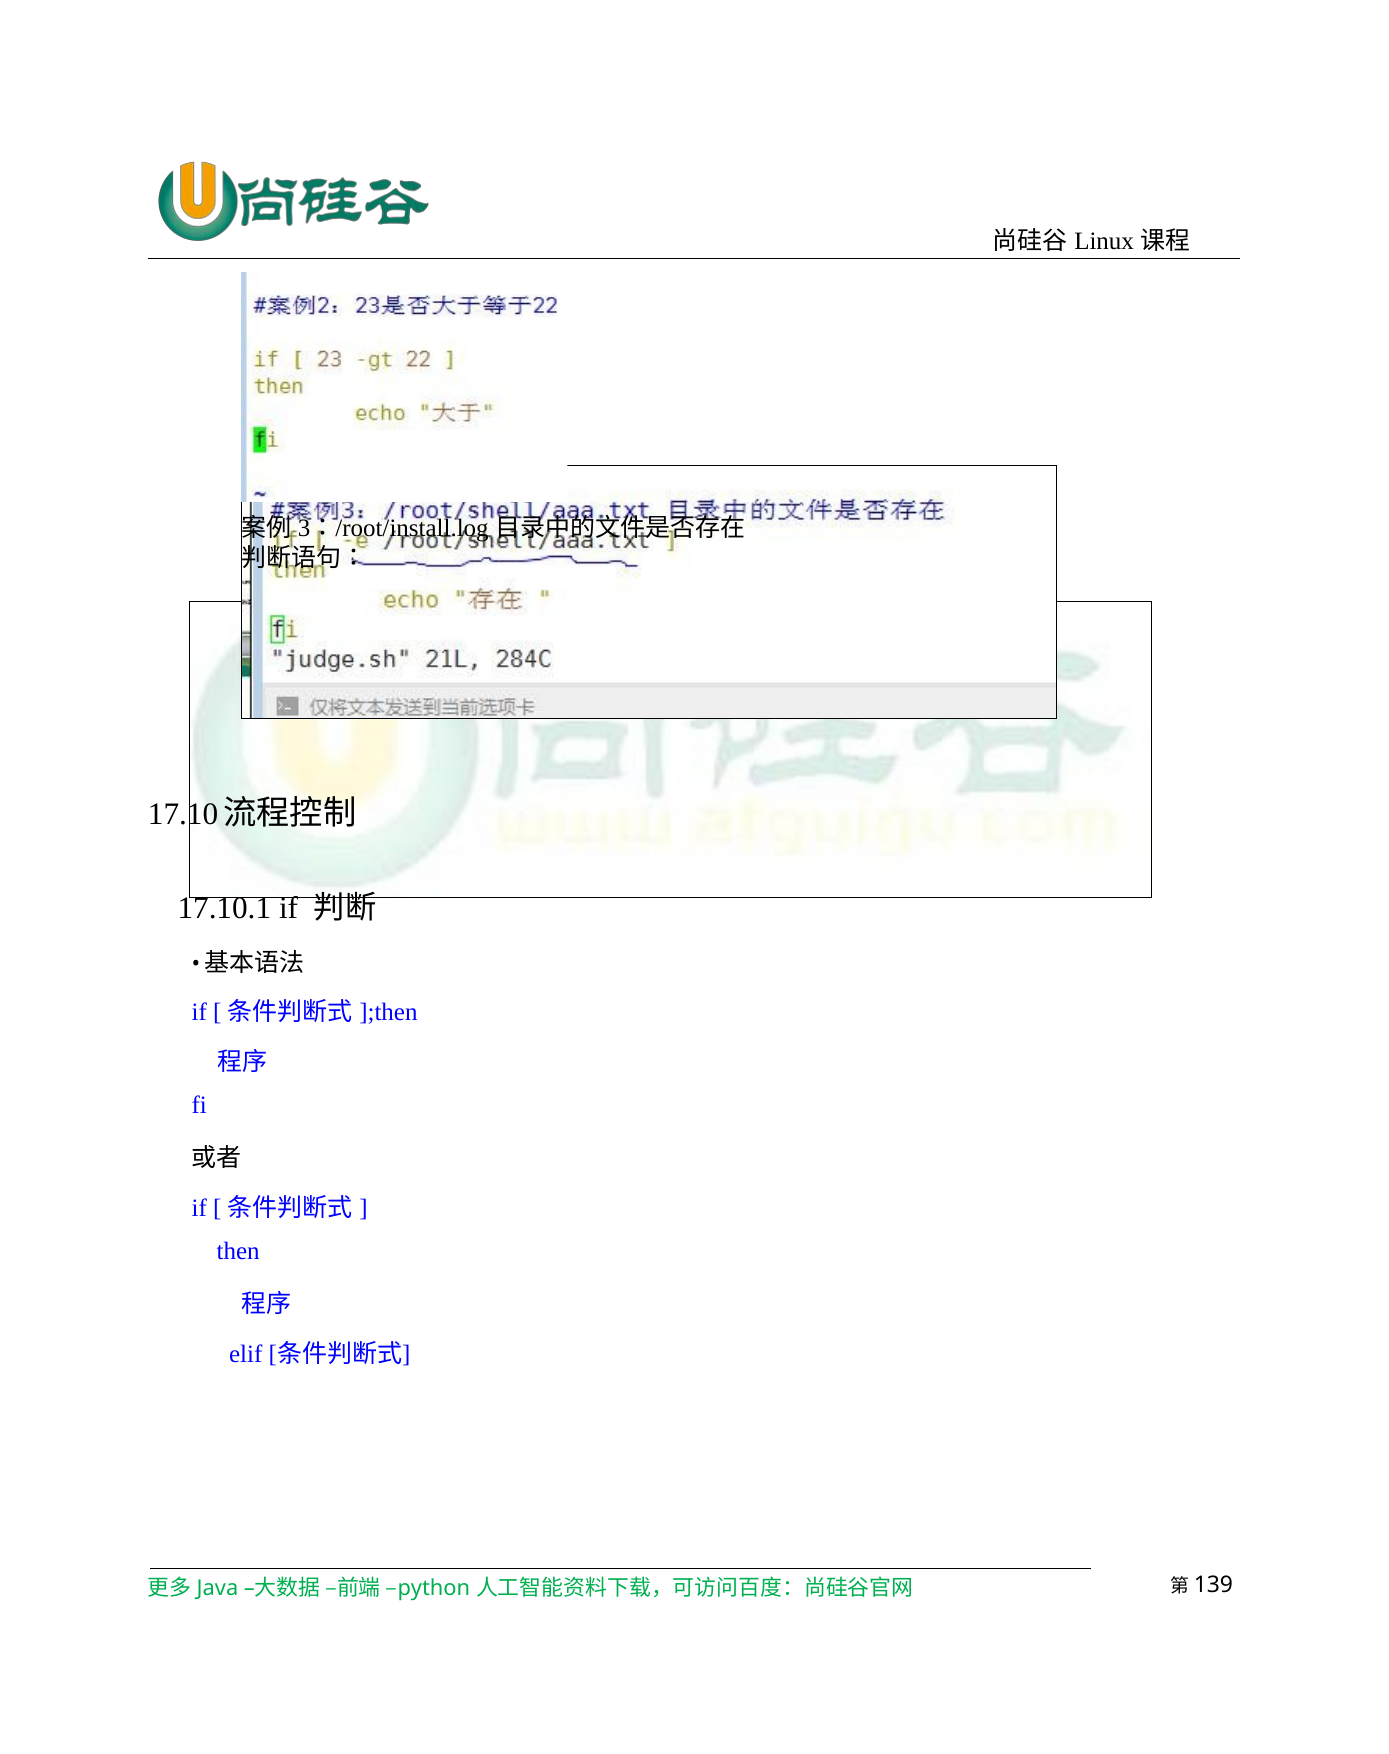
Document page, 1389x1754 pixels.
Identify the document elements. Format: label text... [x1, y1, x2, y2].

text if [ 条件判断式 ];then [191, 981, 1338, 1030]
text fi [191, 1090, 1338, 1119]
text 案例 3：/root/install.log 目录中的文件是否存在判断语句： [241, 512, 746, 574]
text then [216, 1236, 1338, 1265]
text if [ 条件判断式 ] [191, 1176, 1338, 1227]
subtitle if 判断 [177, 866, 1338, 931]
text 程序 [135, 1030, 348, 1081]
subtitle 流程控制 [148, 775, 369, 837]
picture [241, 272, 1056, 718]
picture [147, 153, 436, 249]
picture [190, 602, 1151, 866]
text 程序 [241, 1271, 1338, 1322]
text 或者 [191, 1125, 1338, 1176]
text elif [条件判断式] [229, 1322, 1338, 1373]
list 基本语法 [191, 931, 1338, 981]
